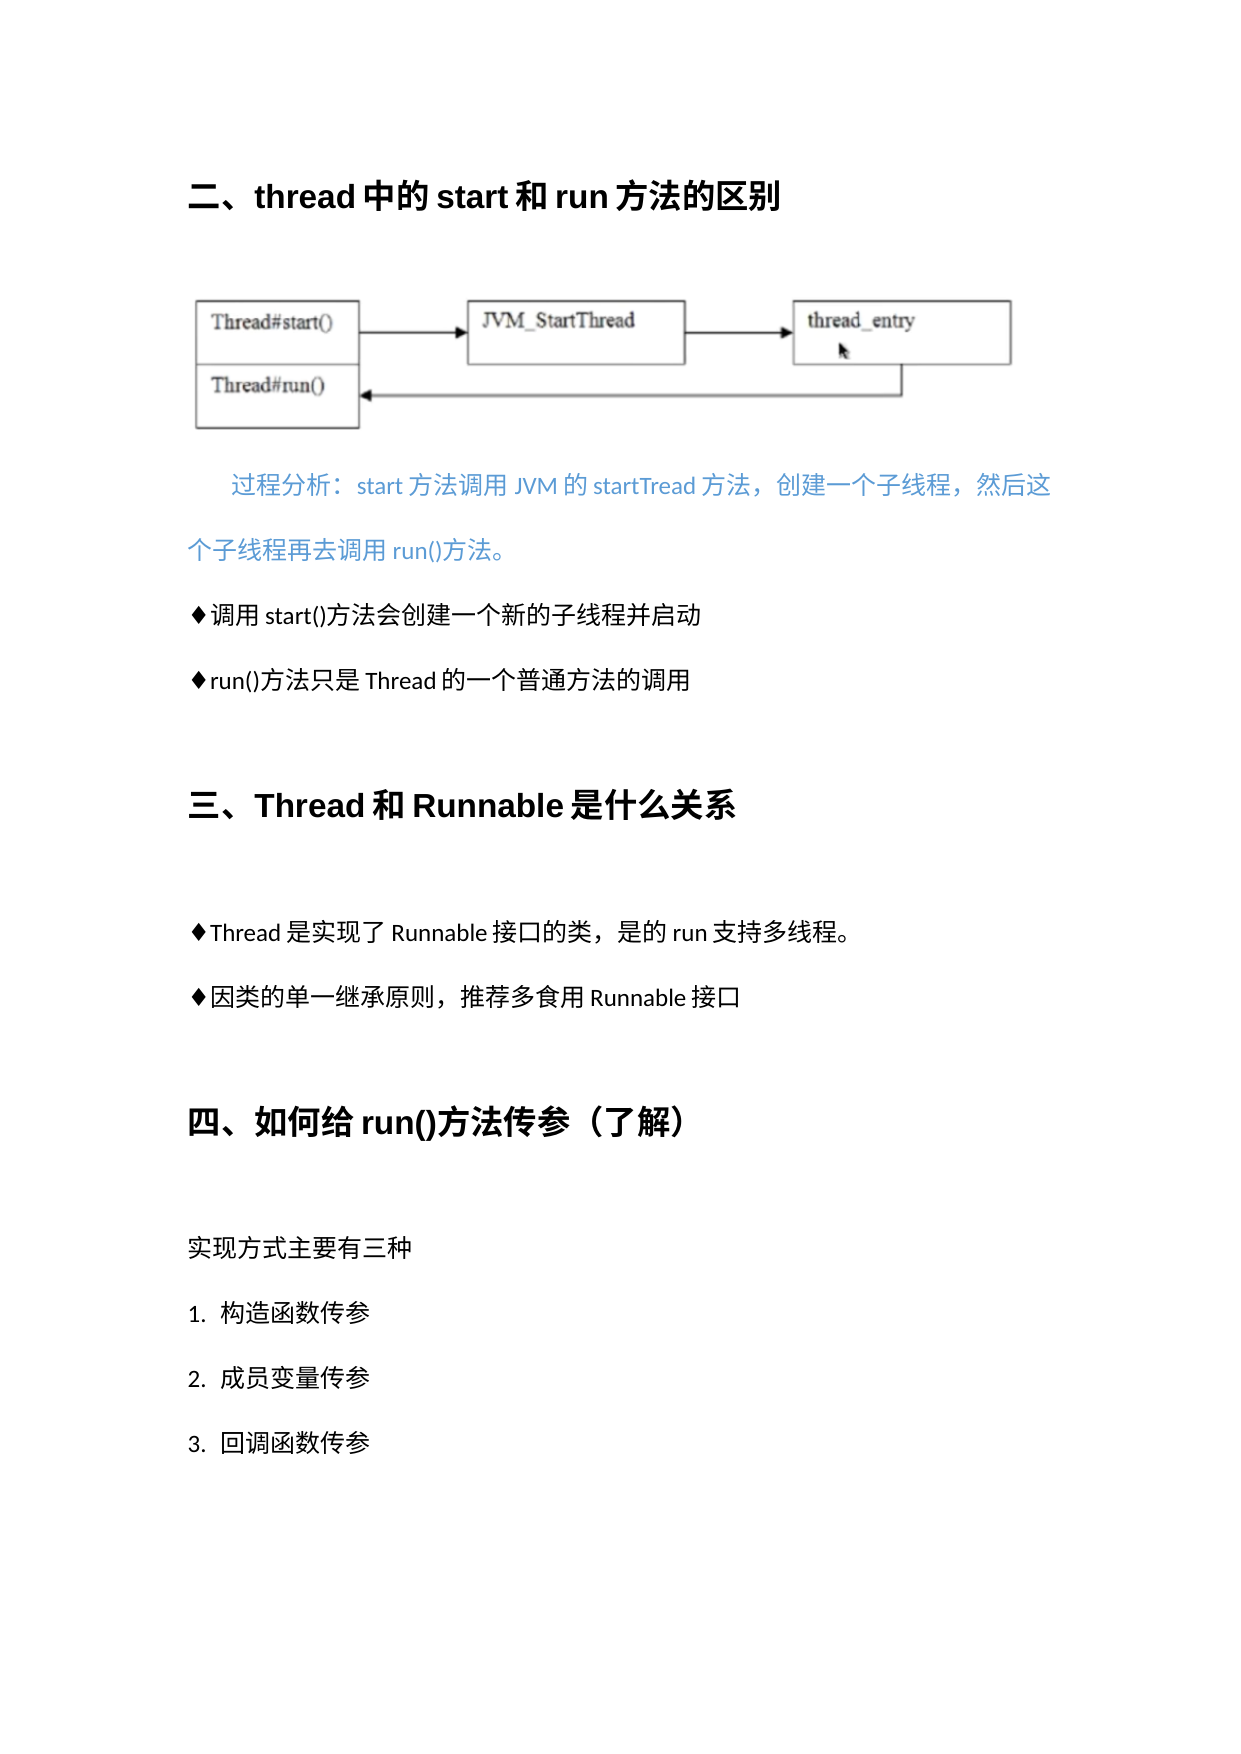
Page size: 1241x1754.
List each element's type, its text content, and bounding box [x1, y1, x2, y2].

list 构造函数传参 [187, 1279, 1053, 1344]
text 实现方式主要有三种 [187, 1214, 1053, 1279]
list ♦因类的单一继承原则，推荐多食用Runnable接口 [187, 963, 1053, 1028]
subtitle 如何给run()方法传参（了解） [187, 1087, 1053, 1152]
list ♦Thread是实现了Runnable接口的类，是的run支持多线程。 [187, 898, 1053, 963]
subtitle thread中的start和run方法的区别 [187, 162, 1053, 227]
subtitle Thread和Runnable是什么关系 [187, 771, 1053, 836]
list ♦调用start()方法会创建一个新的子线程并启动 [187, 581, 1053, 646]
text 过程分析：start方法调用 JVM的startTread方法，创建一个子线程，然后这个子线程再去调用run()方法。 [187, 451, 1053, 581]
list ♦run()方法只是Thread的一个普通方法的调用 [187, 646, 1053, 711]
picture [187, 288, 1052, 432]
list 回调函数传参 [187, 1409, 1053, 1474]
list 成员变量传参 [187, 1344, 1053, 1409]
